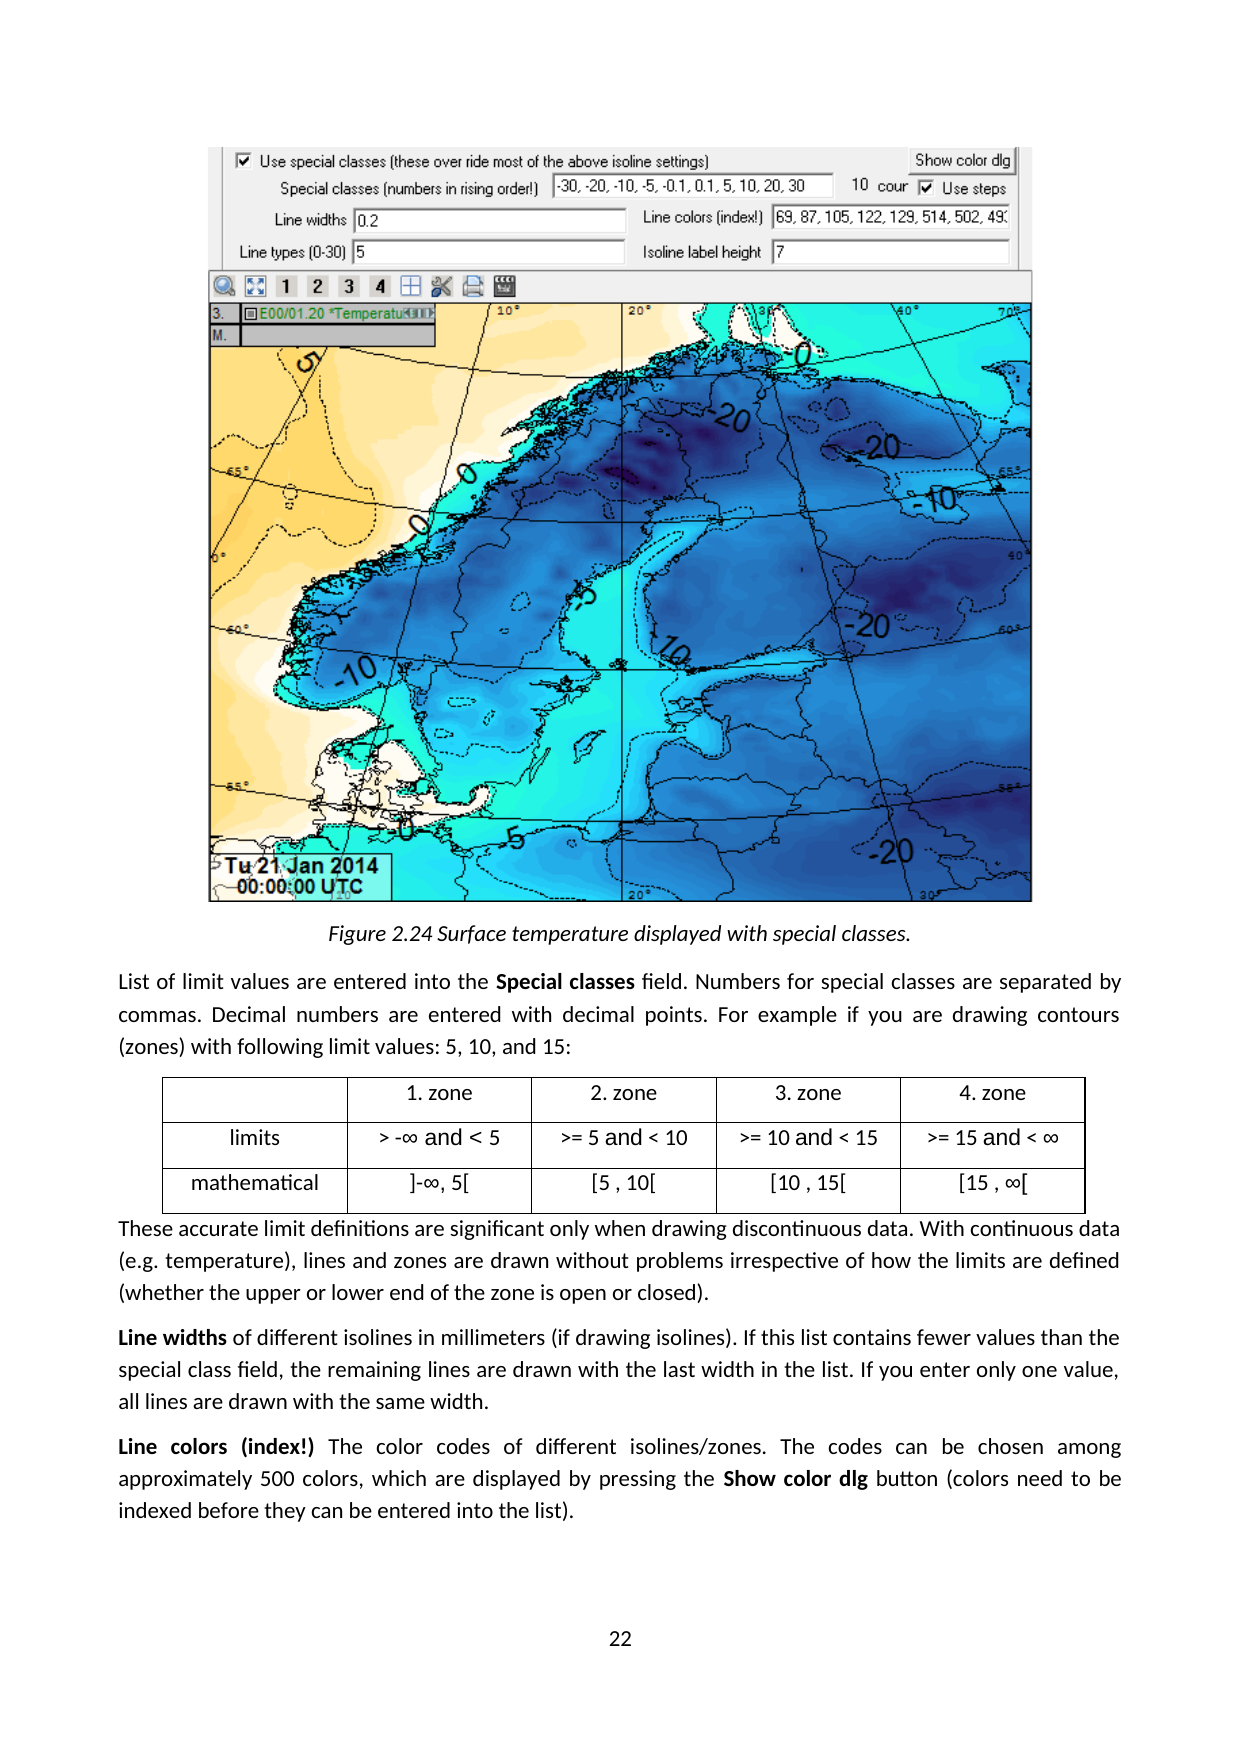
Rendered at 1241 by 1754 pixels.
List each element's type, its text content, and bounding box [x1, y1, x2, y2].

table_header [163, 1078, 347, 1122]
table_cell [15 , ∞[ [901, 1169, 1084, 1213]
table_header 2. zone [532, 1078, 716, 1122]
table_cell >= 15 and < ∞ [901, 1123, 1084, 1167]
table_header 4. zone [901, 1078, 1084, 1122]
table_header 3. zone [717, 1078, 900, 1122]
text Line colors (index!) The color codes of different isolines/zones. The codes can be chosen among approximately 500 colors, which are displayed by pressing the Show color dlg button (colors need to be indexed before they can be entered into the list). [118, 1432, 1122, 1524]
table_cell >= 10 and < 15 [717, 1123, 900, 1167]
table_cell >= 5 and < 10 [532, 1123, 716, 1167]
table_header 1. zone [348, 1078, 531, 1122]
table_cell limits [163, 1123, 347, 1167]
table_cell mathematical [163, 1169, 347, 1213]
picture [207, 147, 1033, 902]
text List of limit values are entered into the Special classes field. Numbers for special classes are separated by commas. Decimal numbers are entered with decimal points. For example if you are drawing contours (zones) with following limit values: 5, 10, and 15: [118, 967, 1122, 1060]
table_cell [10 , 15[ [717, 1169, 900, 1213]
table_cell [5 , 10[ [532, 1169, 716, 1213]
table_cell > -∞ and < 5 [348, 1123, 531, 1167]
text Line widths of different isolines in millimeters (if drawing isolines). If this list contains fewer values than the special class field, the remaining lines are drawn with the last width in the list. If you enter only one value, all lines are drawn with the same width. [118, 1323, 1122, 1415]
text These accurate limit definitions are significant only when drawing discontinuous data. With continuous data (e.g. temperature), lines and zones are drawn without problems irrespective of how the limits are defined (whether the upper or lower end of the zone is open or closed). [118, 1214, 1122, 1306]
table_cell ]-∞, 5[ [348, 1169, 531, 1213]
